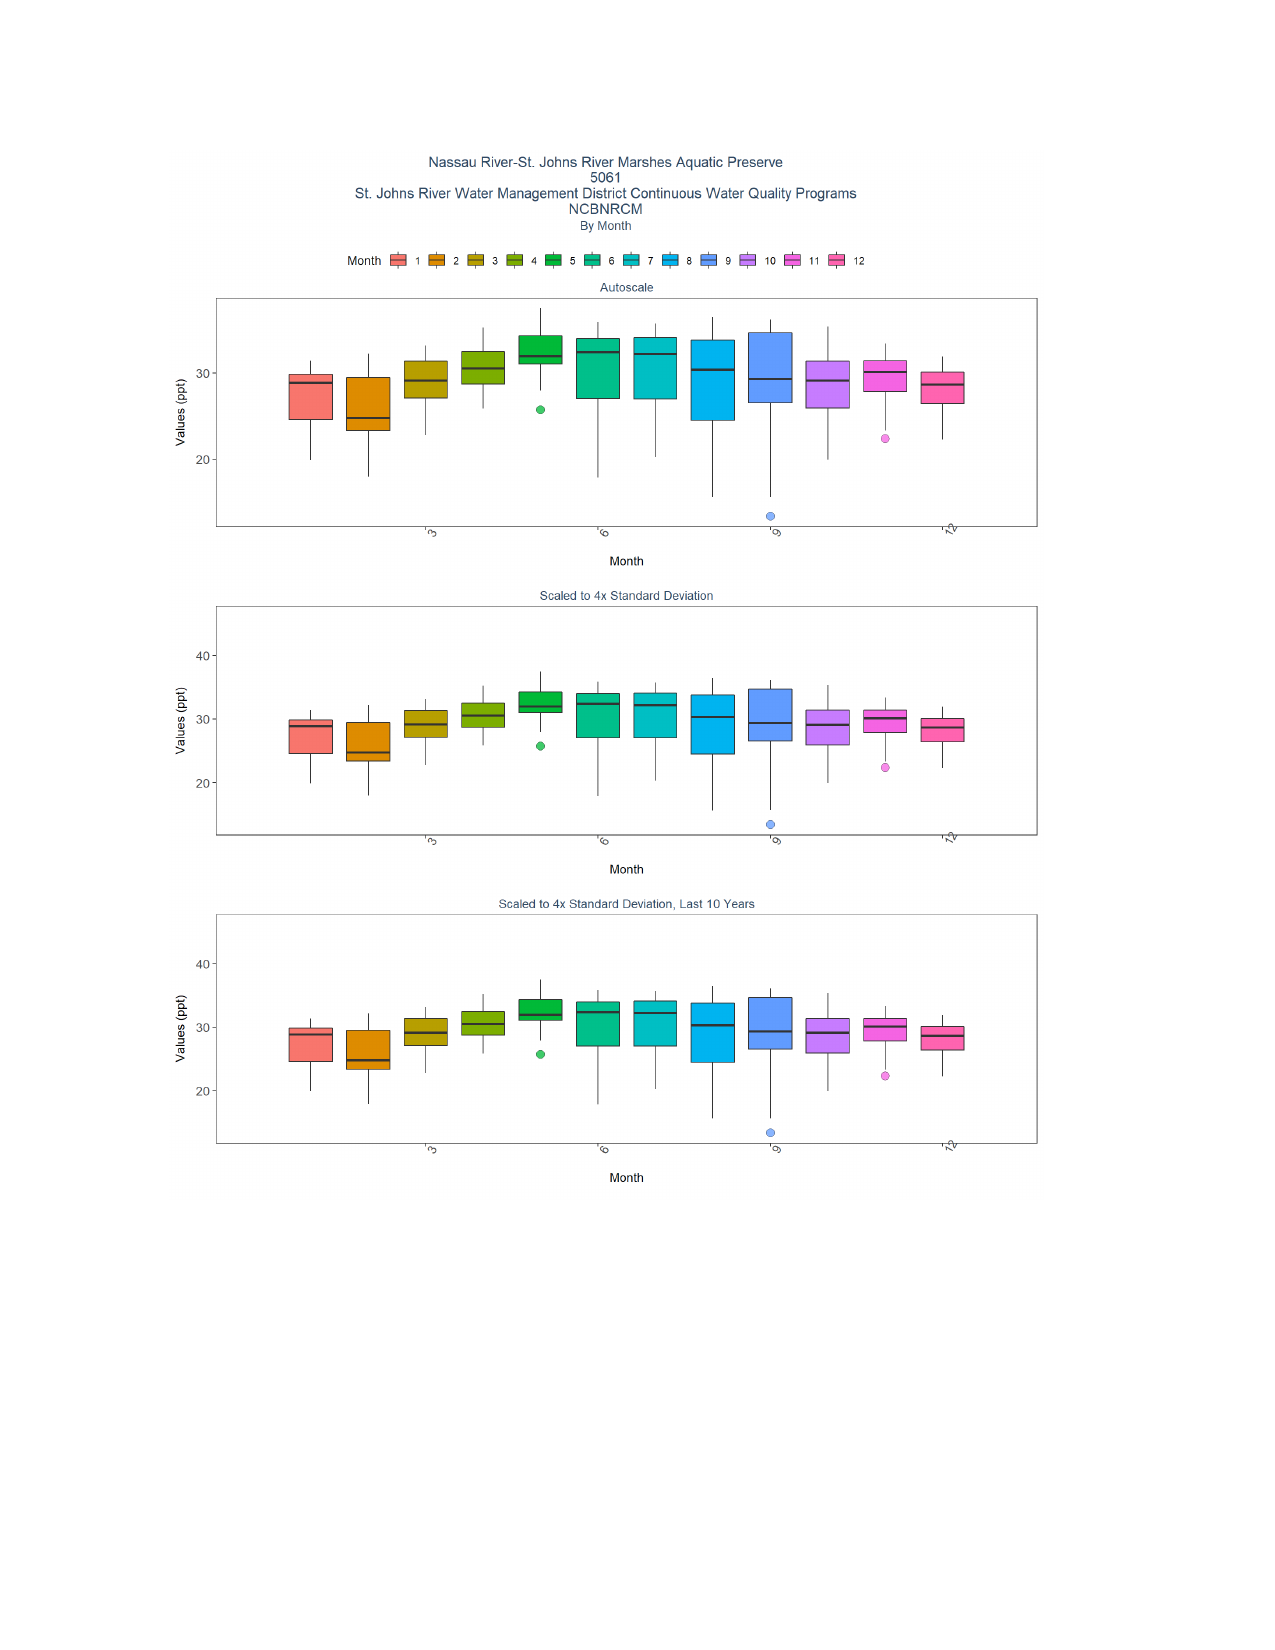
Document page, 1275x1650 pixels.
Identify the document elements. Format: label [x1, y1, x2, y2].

picture [168, 150, 1044, 1200]
